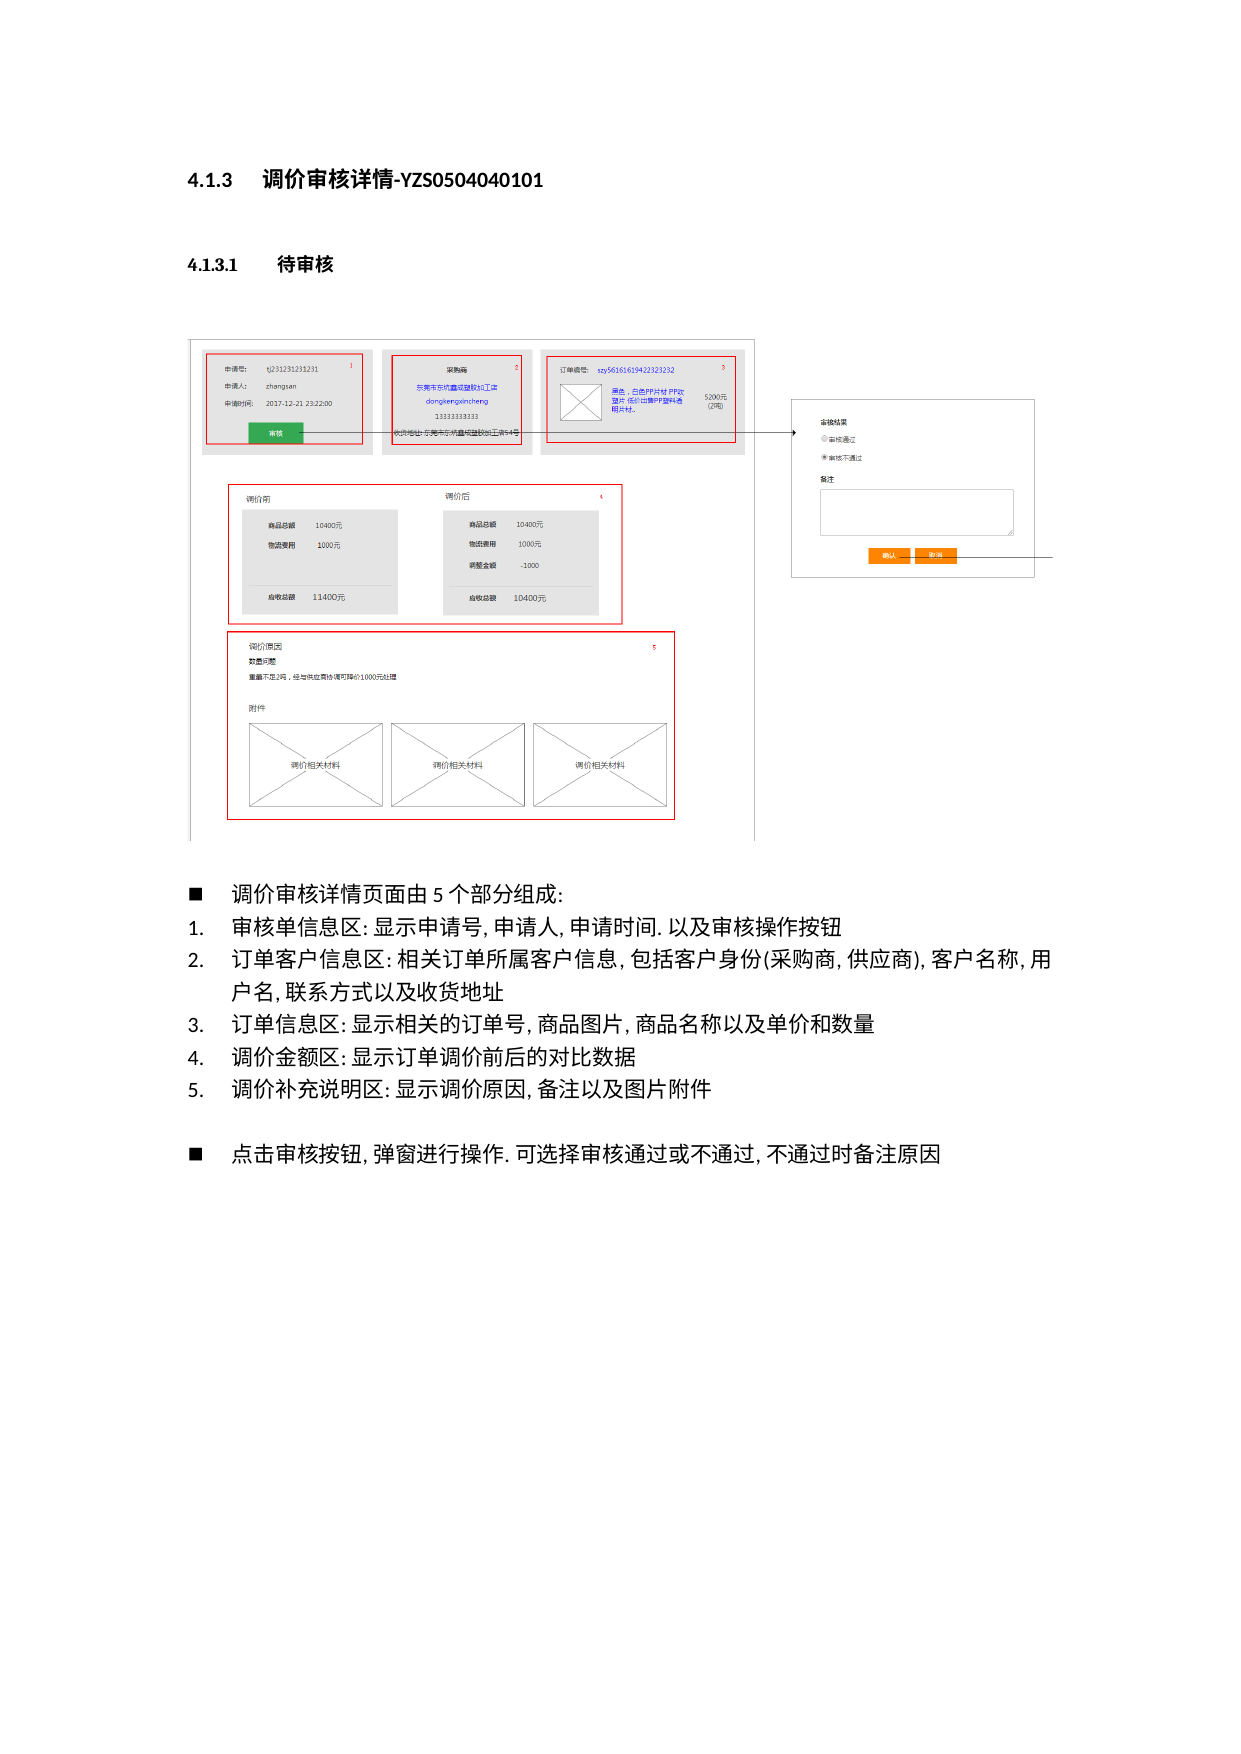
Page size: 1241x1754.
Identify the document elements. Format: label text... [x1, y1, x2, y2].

list 调价补充说明区: 显示调价原因, 备注以及图片附件 [187, 1072, 1053, 1104]
list 调价审核详情页面由5个部分组成: [187, 877, 1053, 909]
list 订单信息区: 显示相关的订单号, 商品图片, 商品名称以及单价和数量 [187, 1007, 1053, 1039]
list 点击审核按钮, 弹窗进行操作. 可选择审核通过或不通过, 不通过时备注原因 [187, 1137, 1053, 1169]
list 调价金额区: 显示订单调价前后的对比数据 [187, 1039, 1053, 1072]
subtitle 待审核 [187, 247, 1053, 279]
subtitle 调价审核详情-YZS0504040101 [187, 162, 1053, 194]
picture [187, 324, 1053, 841]
list 订单客户信息区: 相关订单所属客户信息, 包括客户身份(采购商, 供应商), 客户名称, 用户名, 联系方式以及收货地址 [187, 942, 1053, 1007]
list 审核单信息区: 显示申请号, 申请人, 申请时间. 以及审核操作按钮 [187, 909, 1053, 942]
